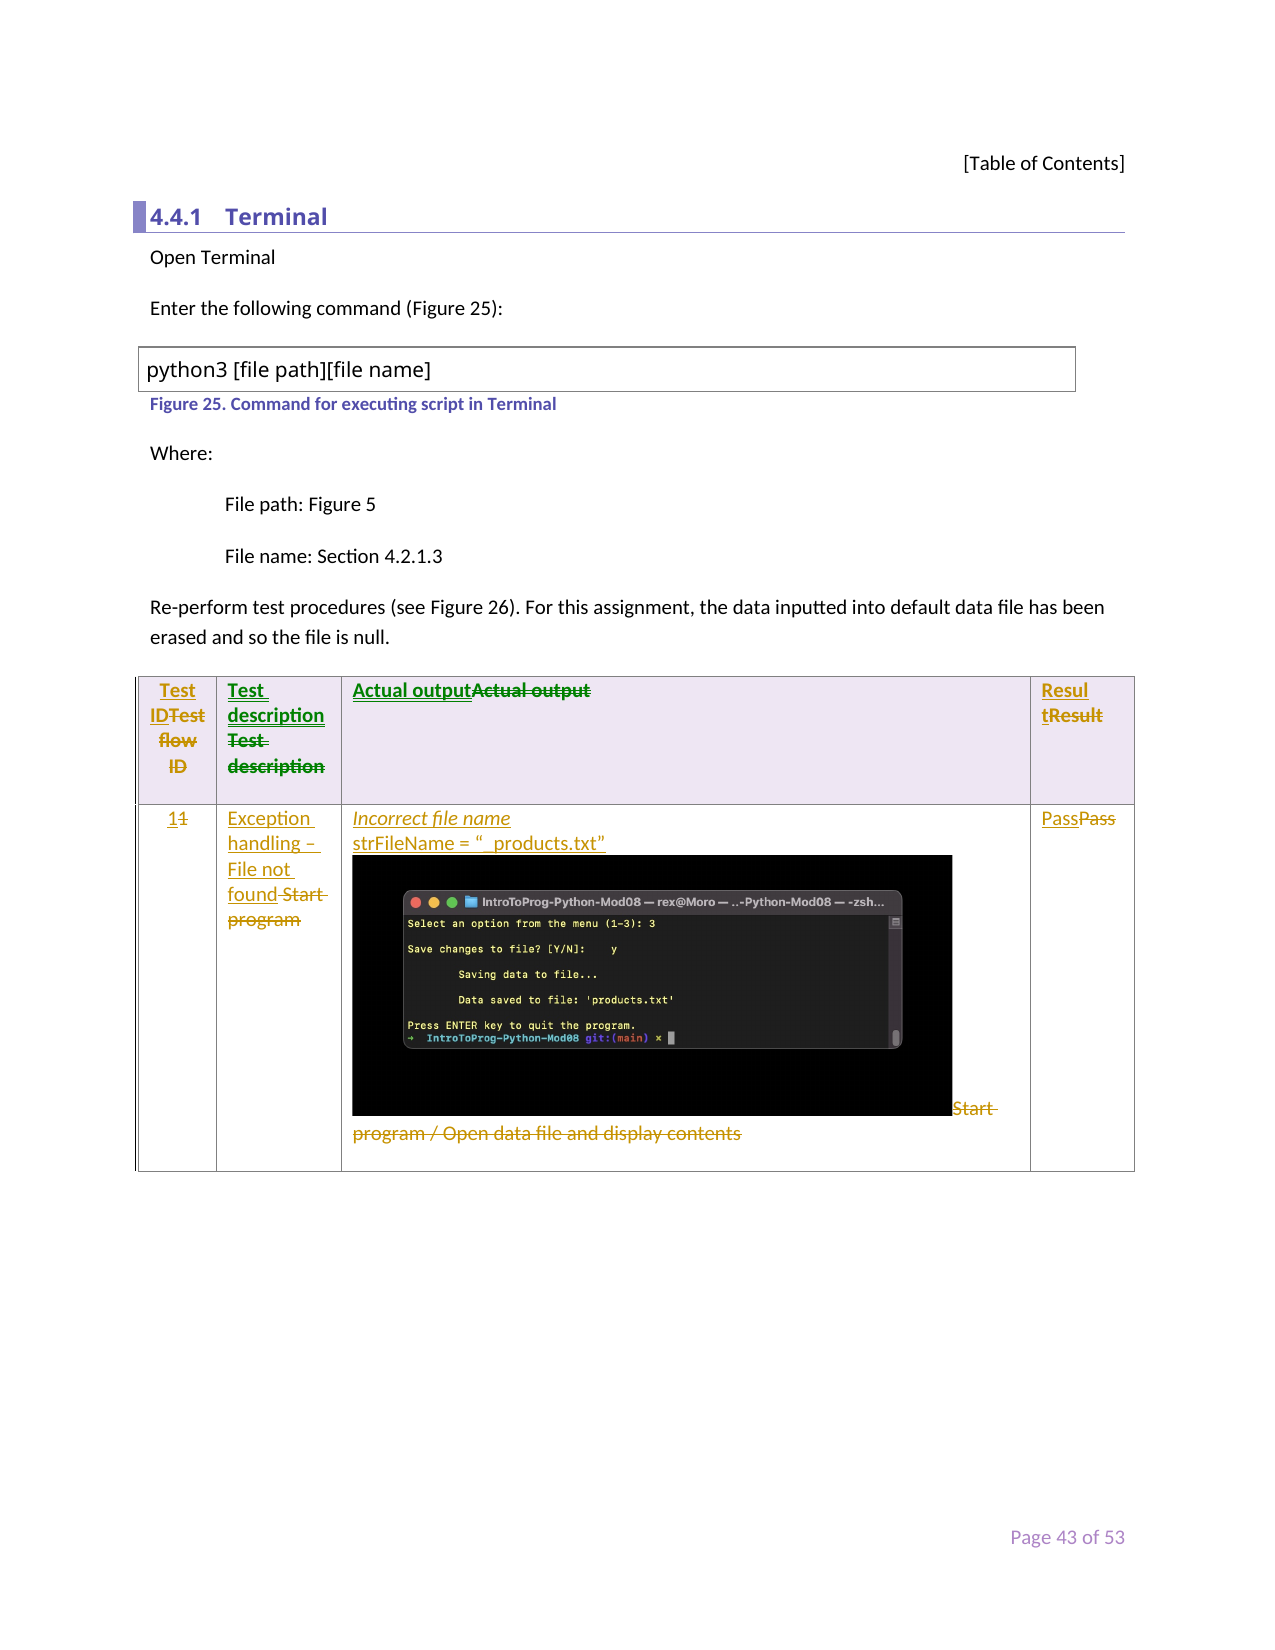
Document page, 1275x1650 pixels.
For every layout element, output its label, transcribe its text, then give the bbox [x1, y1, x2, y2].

text Open Terminal [150, 244, 1125, 269]
table_header [217, 677, 341, 804]
table_cell [217, 805, 341, 1171]
table_cell [342, 805, 1030, 1171]
text Where: [150, 440, 1125, 466]
table_cell [139, 805, 216, 1171]
text File name: Section 4.2.1.3 [225, 543, 1125, 568]
table_cell [1031, 805, 1134, 1171]
text Figure . Command for executing script in Terminal [150, 392, 1125, 415]
subtitle Terminal [146, 201, 1125, 232]
text [Table of Contents] [150, 150, 1125, 175]
picture [352, 855, 953, 1116]
table_header [1031, 677, 1134, 804]
table_header python3 [file path][file name] [139, 348, 1075, 391]
table_header [342, 677, 1030, 804]
table_header [139, 677, 216, 804]
